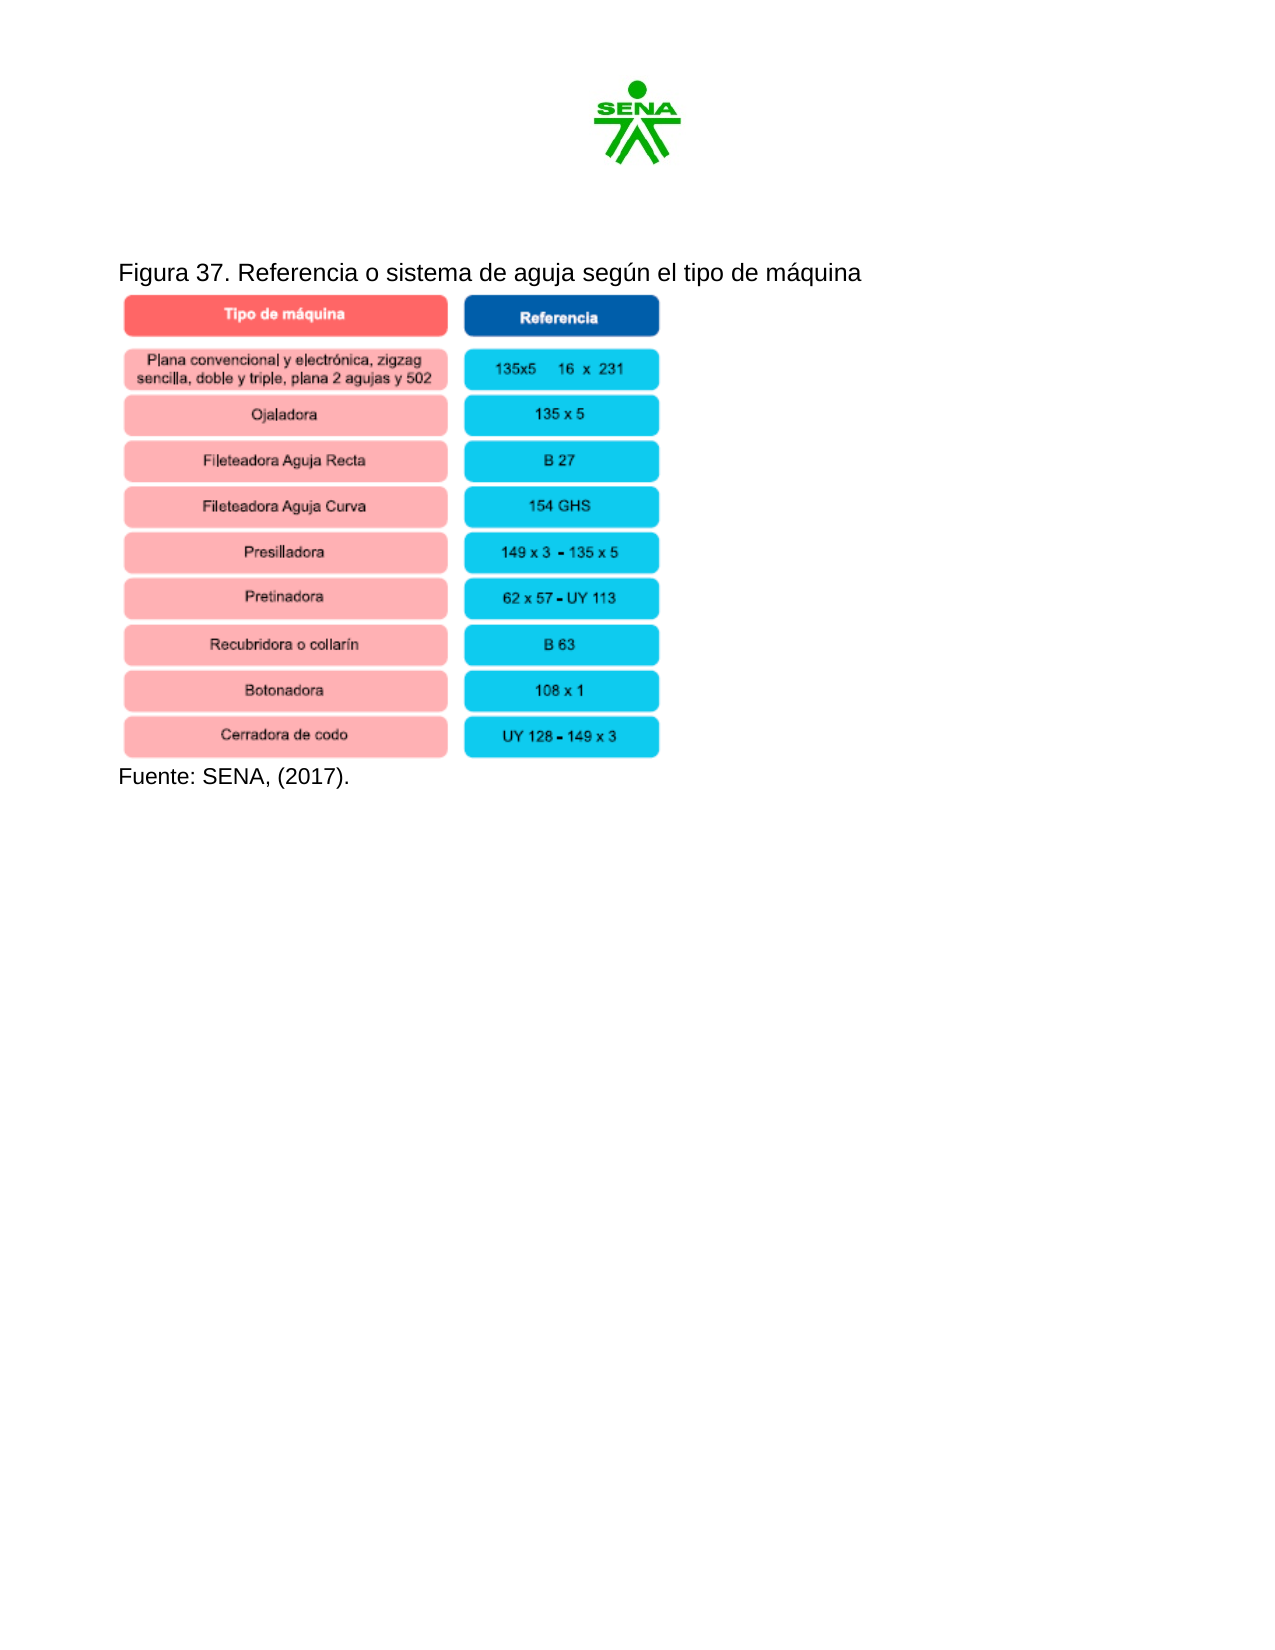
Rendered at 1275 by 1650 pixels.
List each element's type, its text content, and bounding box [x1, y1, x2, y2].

picture [118, 291, 662, 759]
text Fuente: SENA, (2017). [118, 763, 1157, 789]
picture [588, 75, 687, 172]
text Figura 37. Referencia o sistema de aguja según el tipo de máquina [118, 258, 1157, 287]
